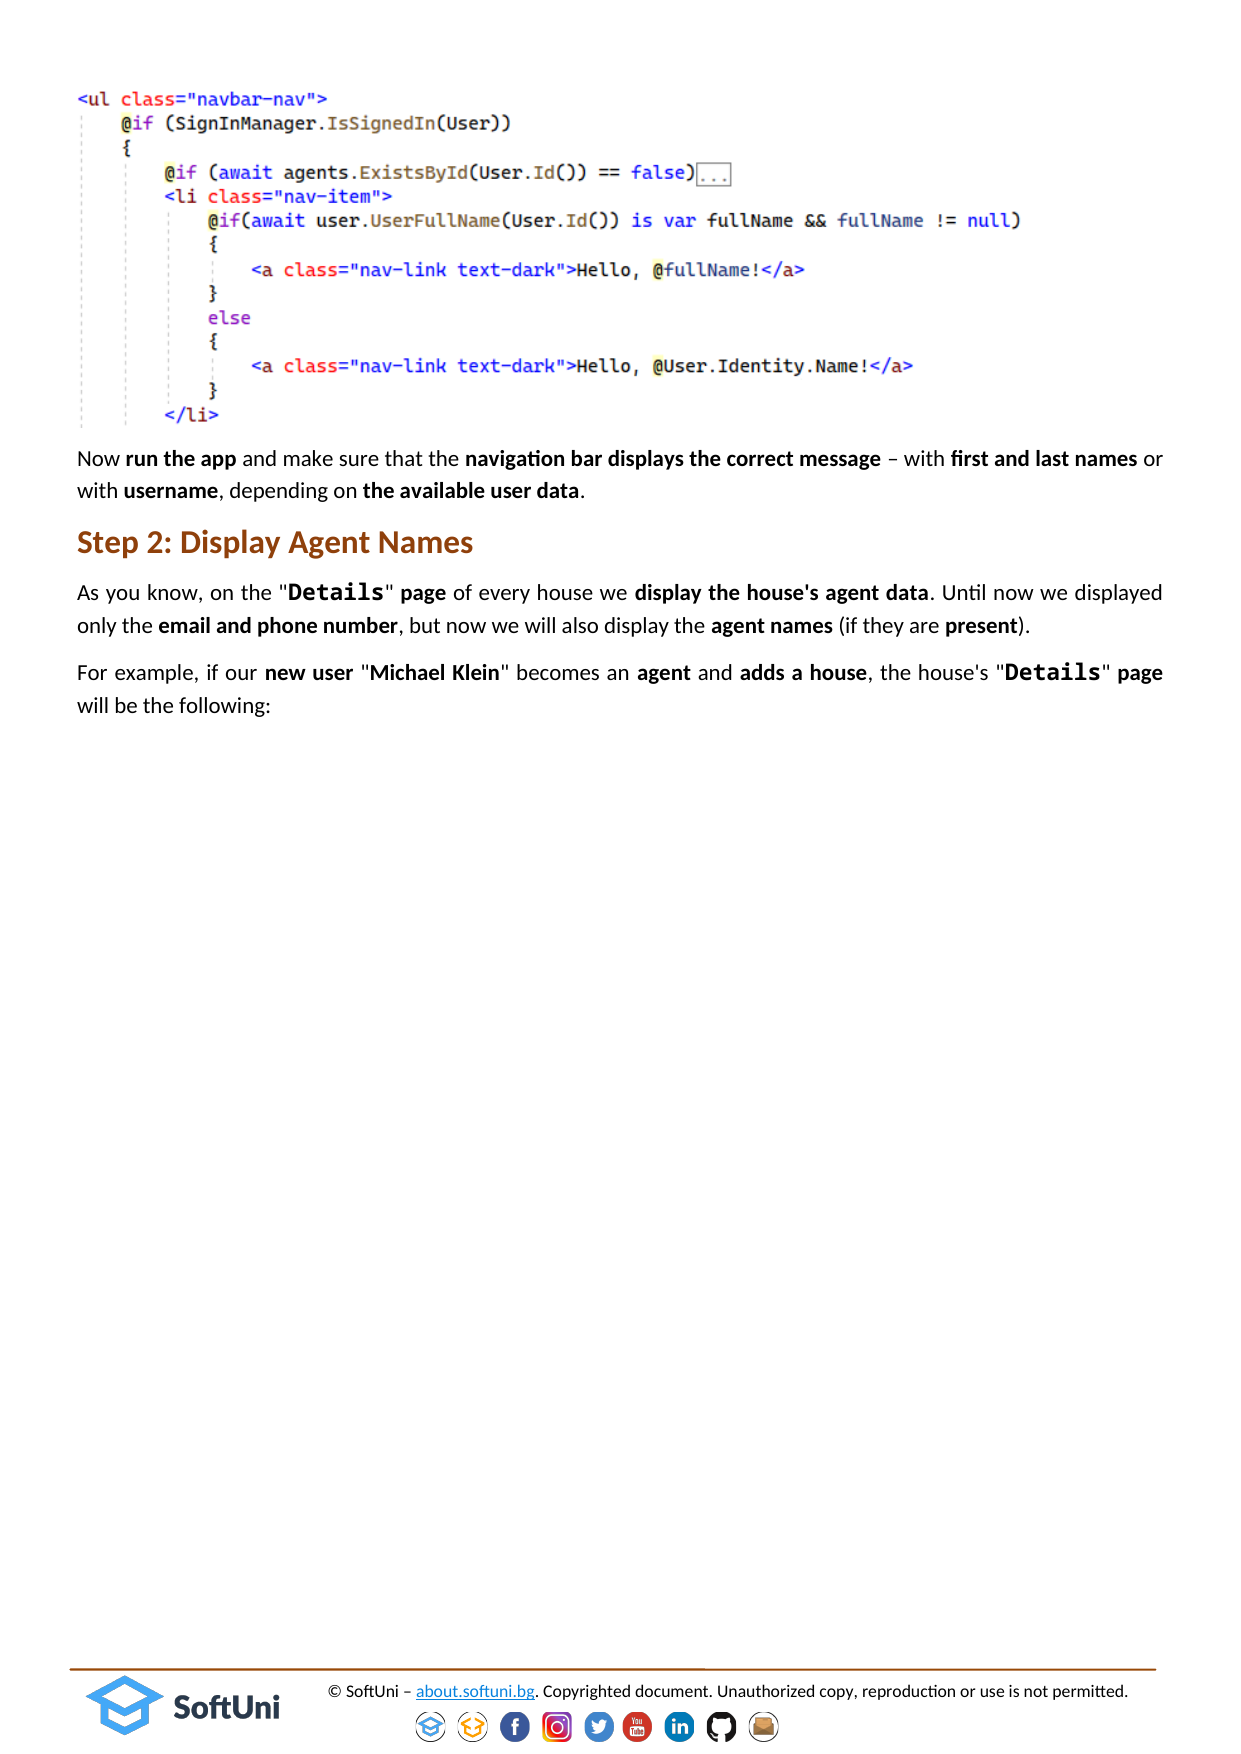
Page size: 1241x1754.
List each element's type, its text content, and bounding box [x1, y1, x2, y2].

text Now run the app and make sure that the navigation bar displays the correct message – with first and last names or with username, depending on the available user data. [77, 444, 1163, 504]
picture [664, 1712, 671, 1720]
text For example, if our new user "Michael Klein" becomes an agent and adds a house, the house's "Details" page will be the following: [77, 656, 1163, 719]
picture [678, 1724, 688, 1733]
picture [542, 1712, 572, 1742]
picture [584, 1712, 614, 1742]
picture [79, 1671, 286, 1741]
picture [76, 88, 1024, 428]
picture [622, 1712, 652, 1742]
picture [748, 1712, 779, 1742]
picture [457, 1712, 488, 1742]
text As you know, on the "Details" page of every house we display the house's agent data. Until now we displayed only the email and phone number, but now we will also display the agent names (if they are present). [77, 576, 1163, 639]
picture [415, 1712, 446, 1742]
picture [664, 1733, 673, 1742]
picture [500, 1712, 530, 1742]
subtitle Step 2: Display Agent Names [77, 521, 1163, 562]
picture [686, 1735, 694, 1742]
picture [706, 1712, 737, 1742]
